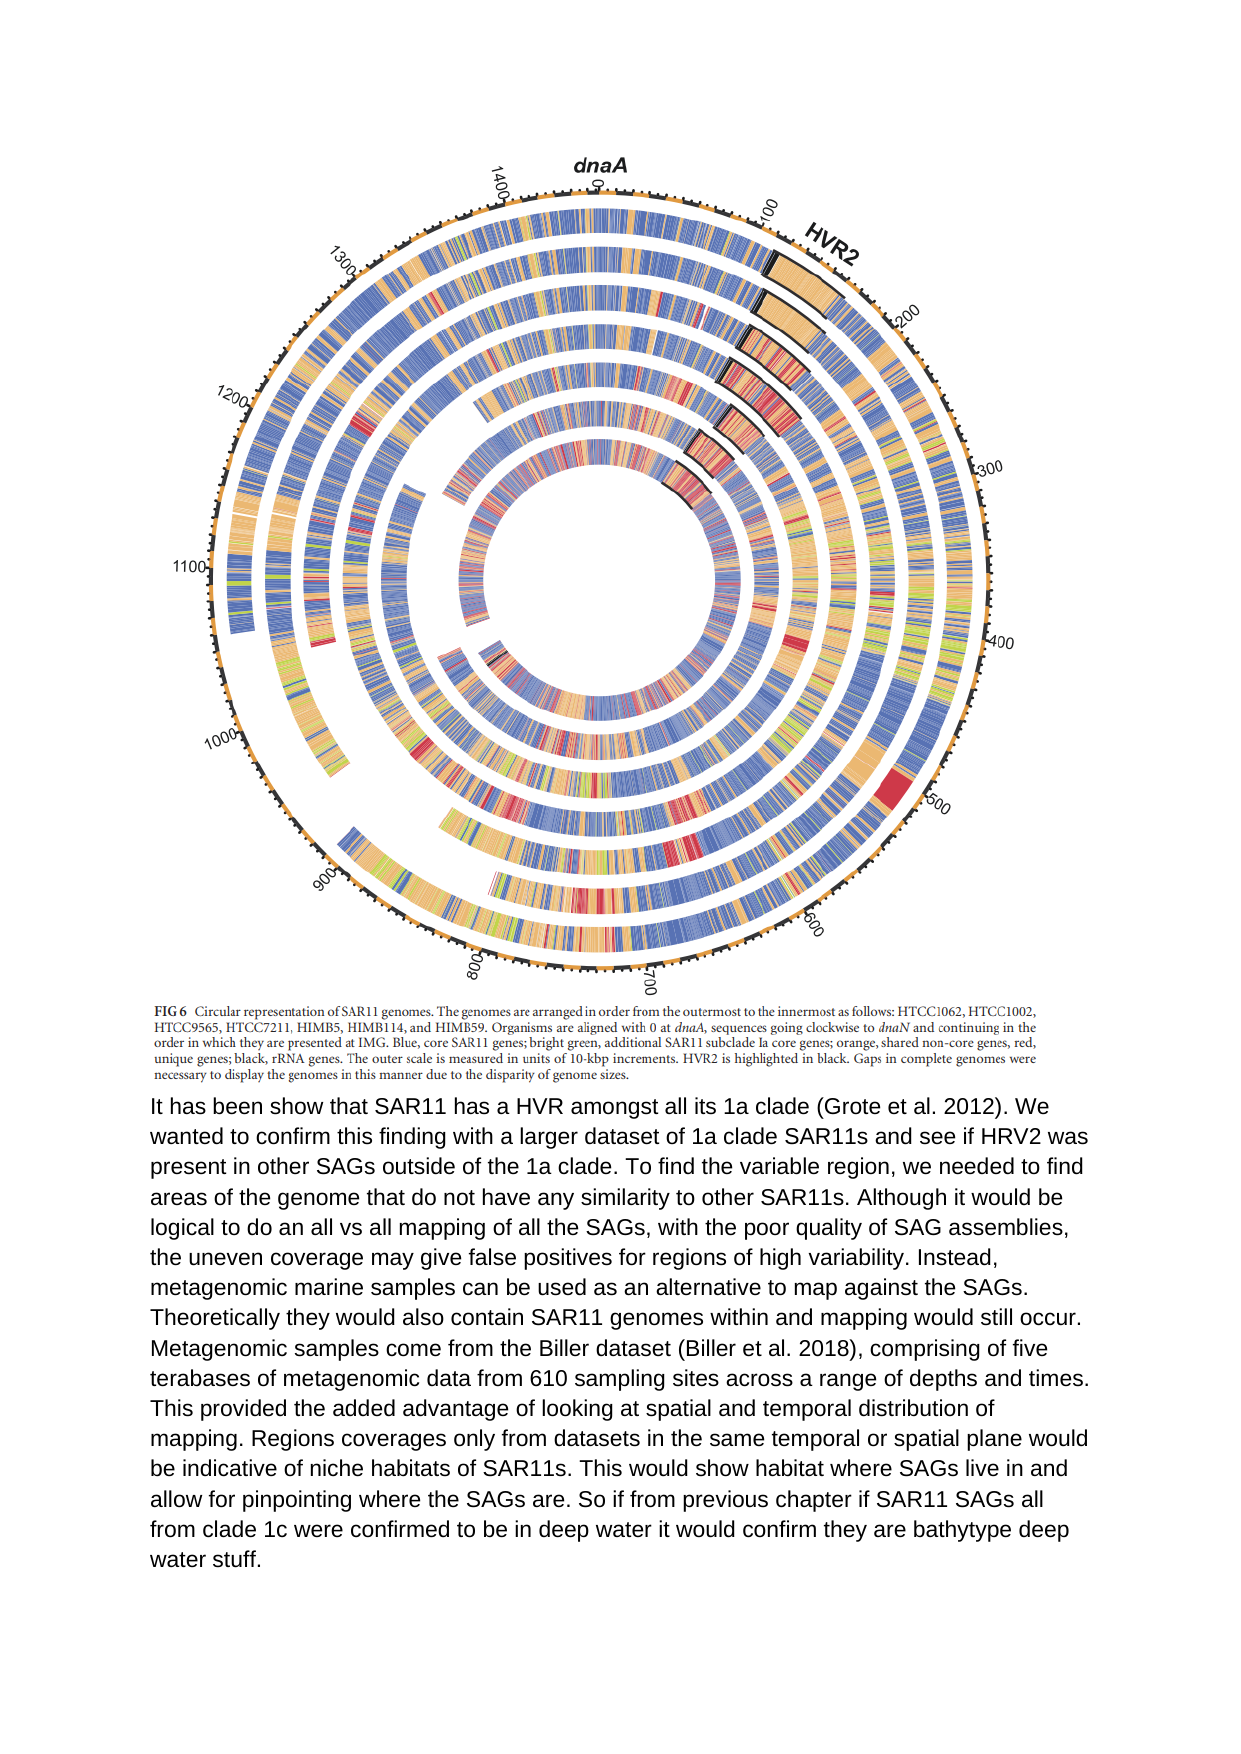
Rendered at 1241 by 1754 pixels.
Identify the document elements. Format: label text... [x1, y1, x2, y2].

text It has been show that SAR11 has a HVR amongst all its 1a clade (Grote et al. 2012). We wanted to confirm this finding with a larger dataset of 1a clade SAR11s and see if HRV2 was present in other SAGs outside of the 1a clade. To find the variable region, we needed to find areas of the genome that do not have any similarity to other SAR11s. Although it would be logical to do an all vs all mapping of all the SAGs, with the poor quality of SAG assemblies, the uneven coverage may give false positives for regions of high variability. Instead, metagenomic marine samples can be used as an alternative to map against the SAGs. Theoretically they would also contain SAR11 genomes within and mapping would still occur. Metagenomic samples come from the Biller dataset (Biller et al. 2018), comprising of five terabases of metagenomic data from 610 sampling sites across a range of depths and times. This provided the added advantage of looking at spatial and temporal distribution of mapping. Regions coverages only from datasets in the same temporal or spatial plane would be indicative of niche habitats of SAR11s. This would show habitat where SAGs live in and allow for pinpointing where the SAGs are. So if from previous chapter if SAR11 SAGs all from clade 1c were confirmed to be in deep water it would confirm they are bathytype deep water stuff. [150, 1093, 1090, 1572]
picture [150, 150, 1041, 1089]
